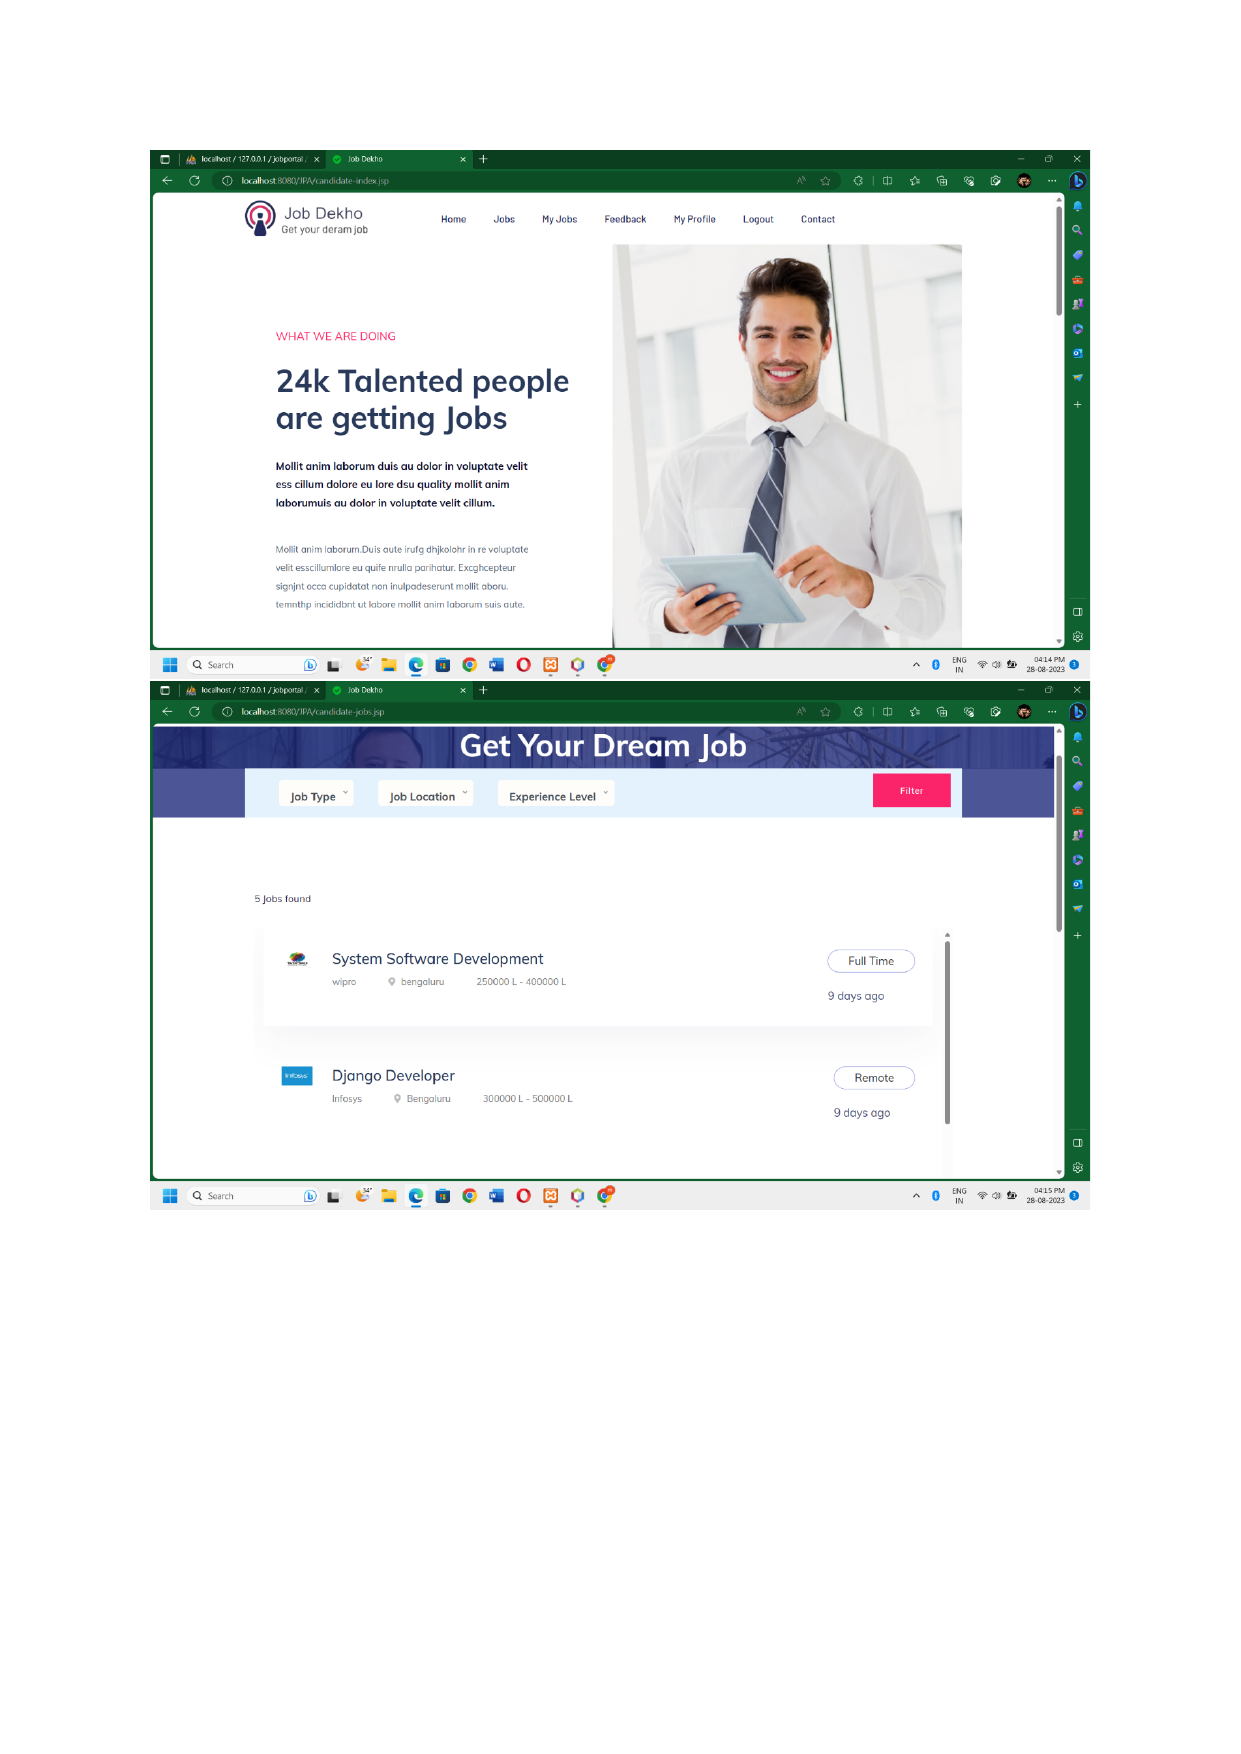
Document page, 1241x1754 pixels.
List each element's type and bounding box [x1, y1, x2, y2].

picture [150, 681, 1091, 1210]
picture [150, 150, 1091, 679]
